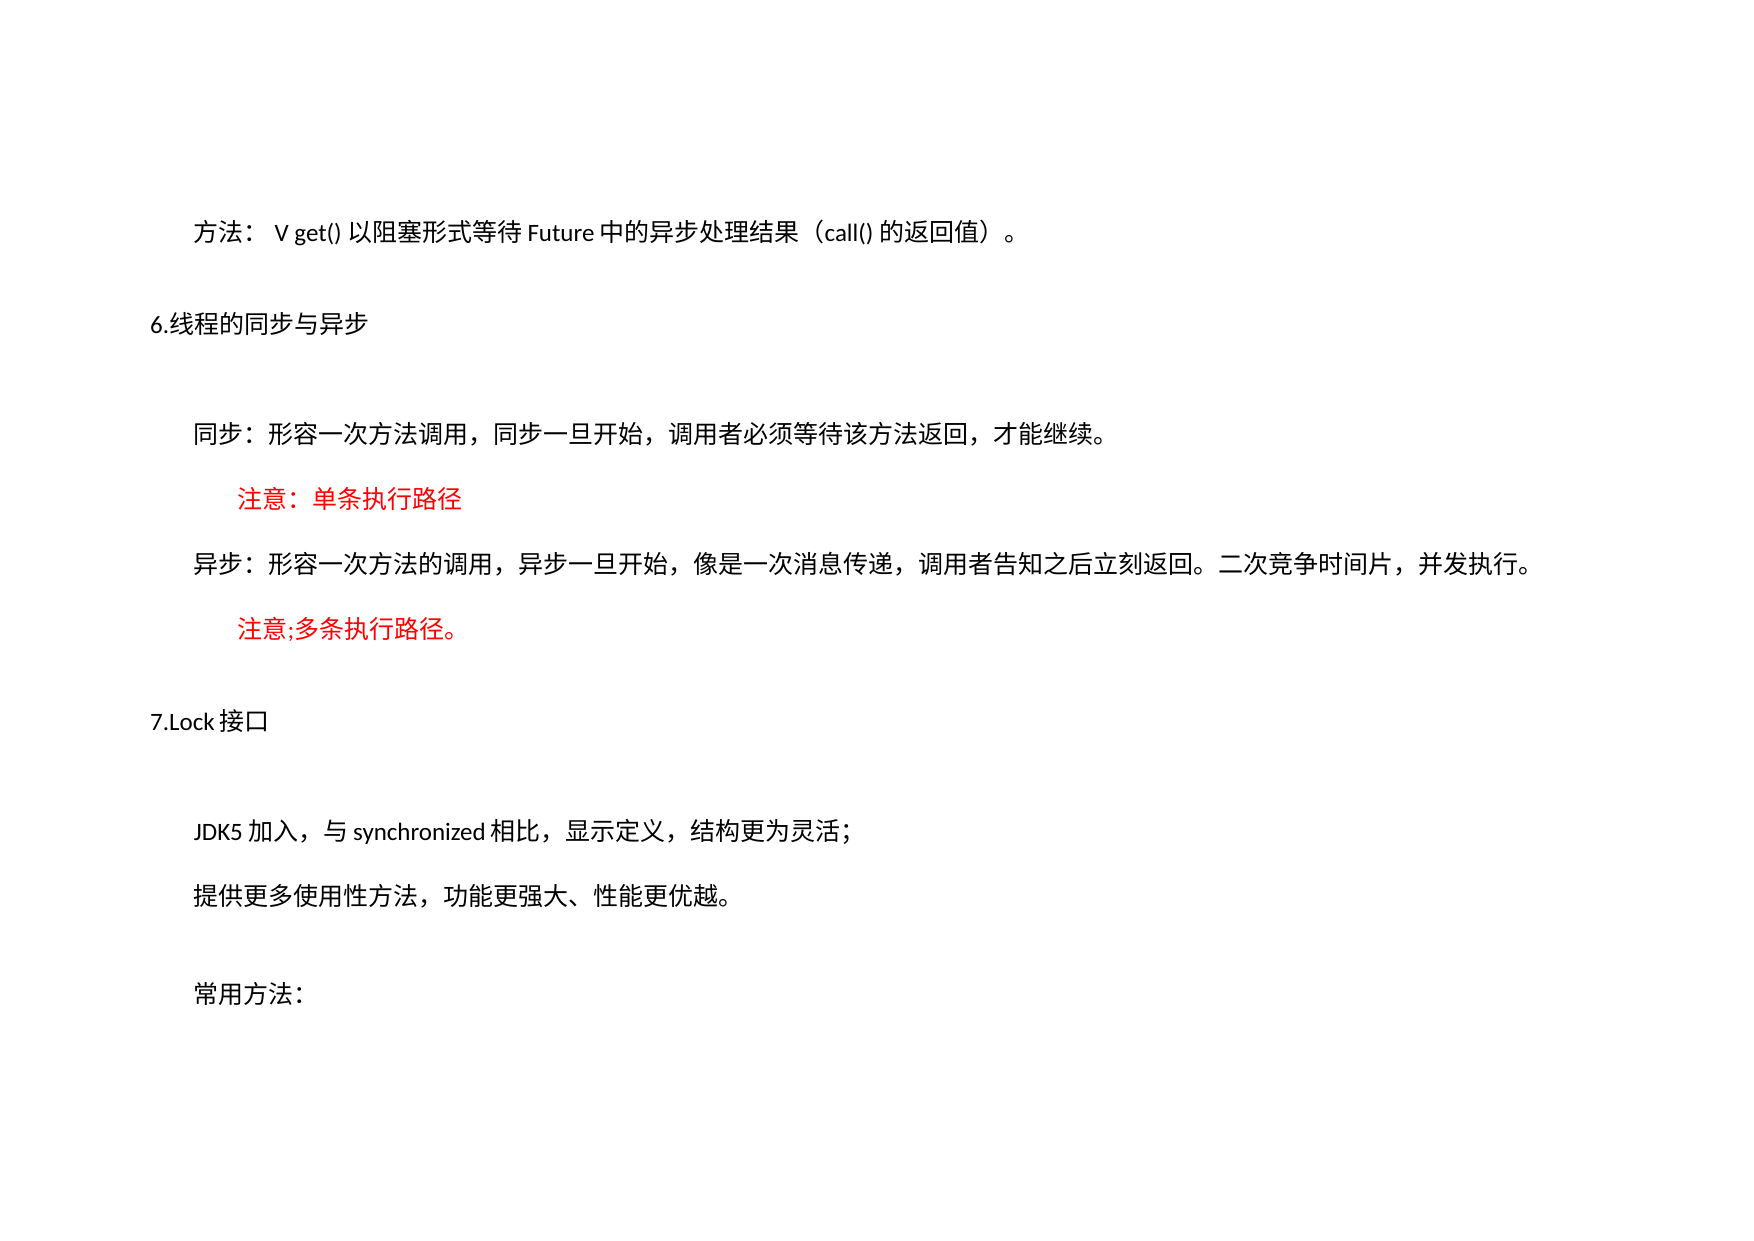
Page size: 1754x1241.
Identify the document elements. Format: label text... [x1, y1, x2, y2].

text 方法： V get() 以阻塞形式等待Future中的异步处理结果（call() 的返回值）。 [150, 198, 1604, 263]
subtitle 6.线程的同步与异步 [150, 290, 1604, 355]
text 同步：形容一次方法调用，同步一旦开始，调用者必须等待该方法返回，才能继续。 [150, 400, 1604, 465]
text JDK5加入，与synchronized相比，显示定义，结构更为灵活； [150, 797, 1604, 862]
subtitle 7.Lock接口 [150, 687, 1604, 752]
text 注意：单条执行路径 [150, 465, 1604, 530]
text 异步：形容一次方法的调用，异步一旦开始，像是一次消息传递，调用者告知之后立刻返回。二次竞争时间片，并发执行。 [150, 530, 1604, 595]
text 注意;多条执行路径。 [150, 595, 1604, 660]
text 提供更多使用性方法，功能更强大、性能更优越。 [150, 862, 1604, 927]
text 常用方法： [150, 960, 1604, 1025]
